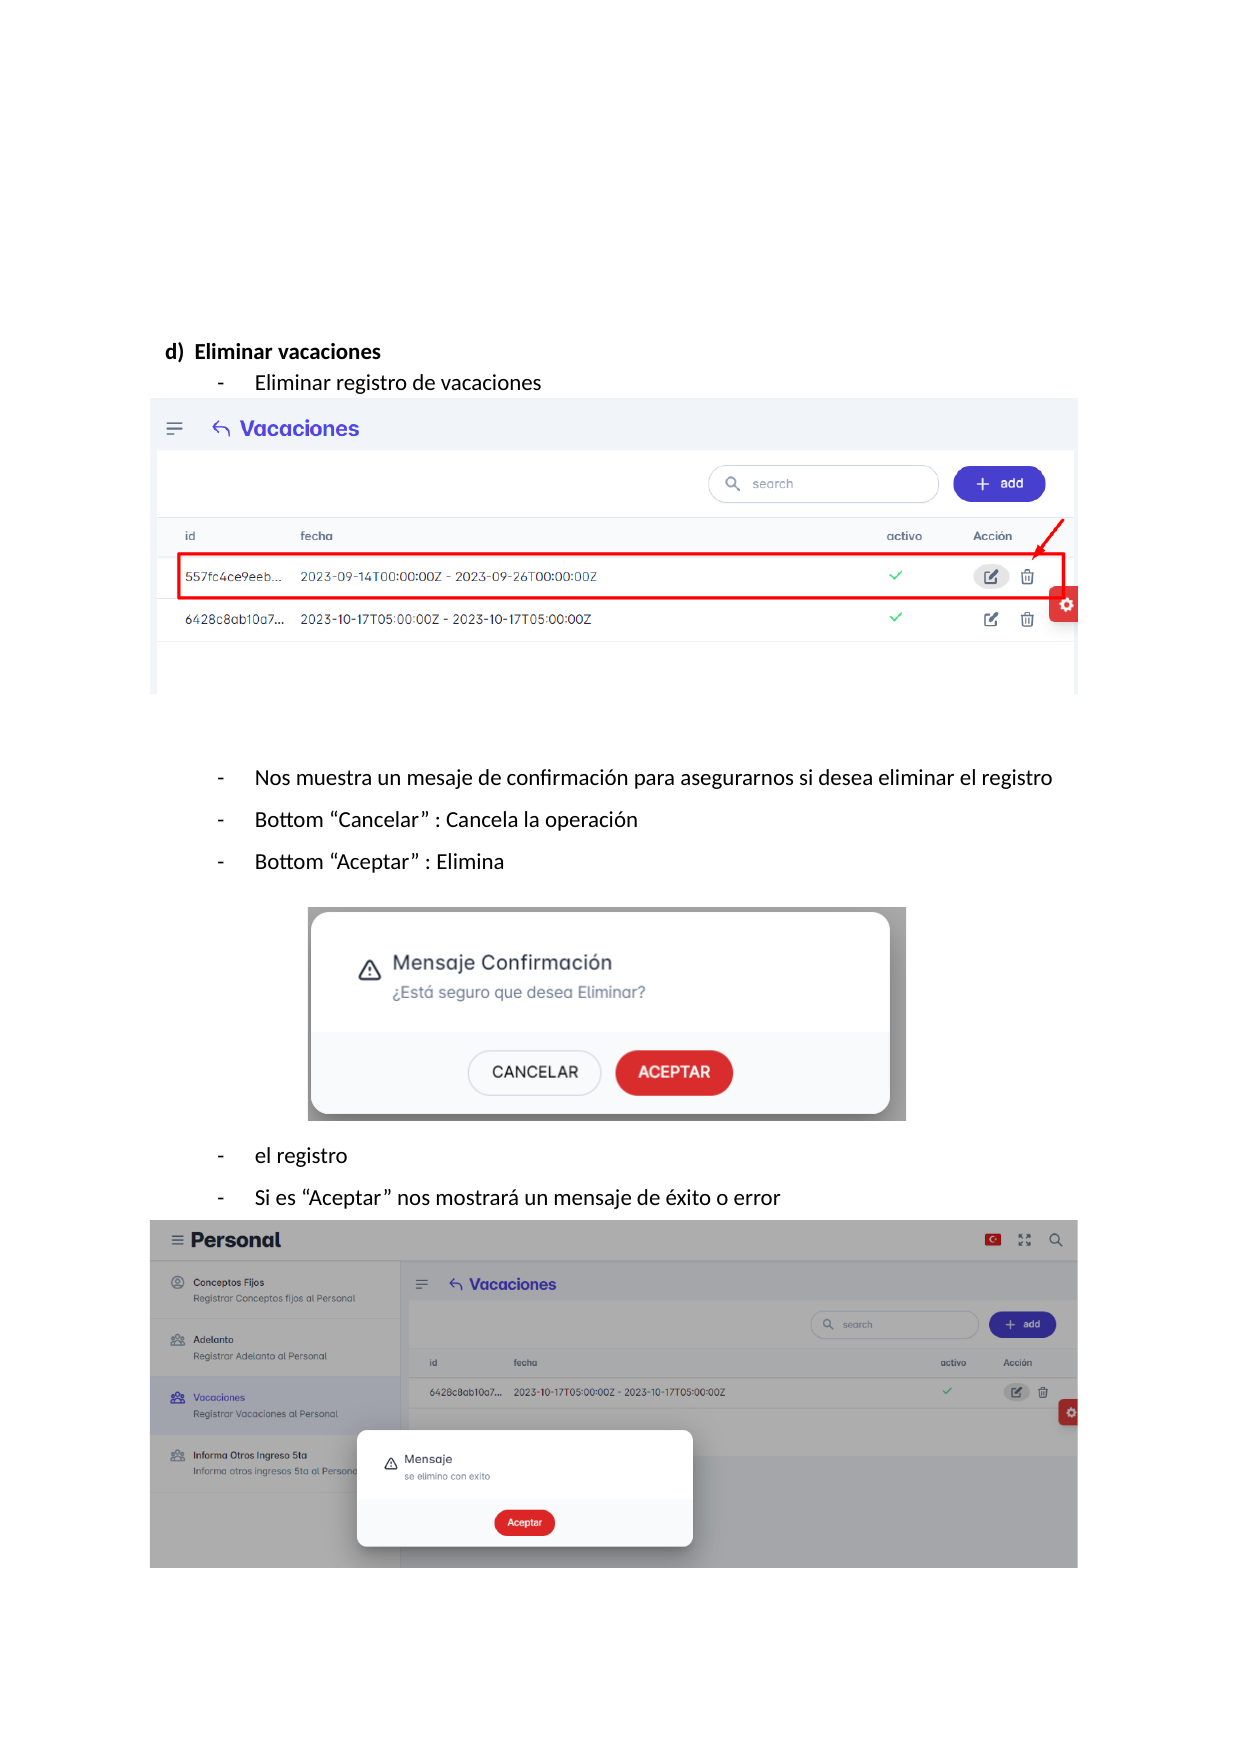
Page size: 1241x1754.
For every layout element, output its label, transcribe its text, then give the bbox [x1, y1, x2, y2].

list Bottom “Cancelar” : Cancela la operación [217, 806, 1078, 833]
list Eliminar vacaciones [165, 337, 1078, 366]
list Eliminar registro de vacaciones [217, 368, 1078, 396]
picture [149, 1220, 1078, 1568]
list el registro [217, 1141, 1078, 1169]
list Bottom “Aceptar” : Elimina [217, 847, 1078, 876]
picture [150, 398, 1078, 694]
list Nos muestra un mesaje de confirmación para asegurarnos si desea eliminar el registro [217, 763, 1078, 792]
picture [307, 907, 907, 1121]
list Si es “Aceptar” nos mostrará un mensaje de éxito o error [217, 1183, 1078, 1211]
